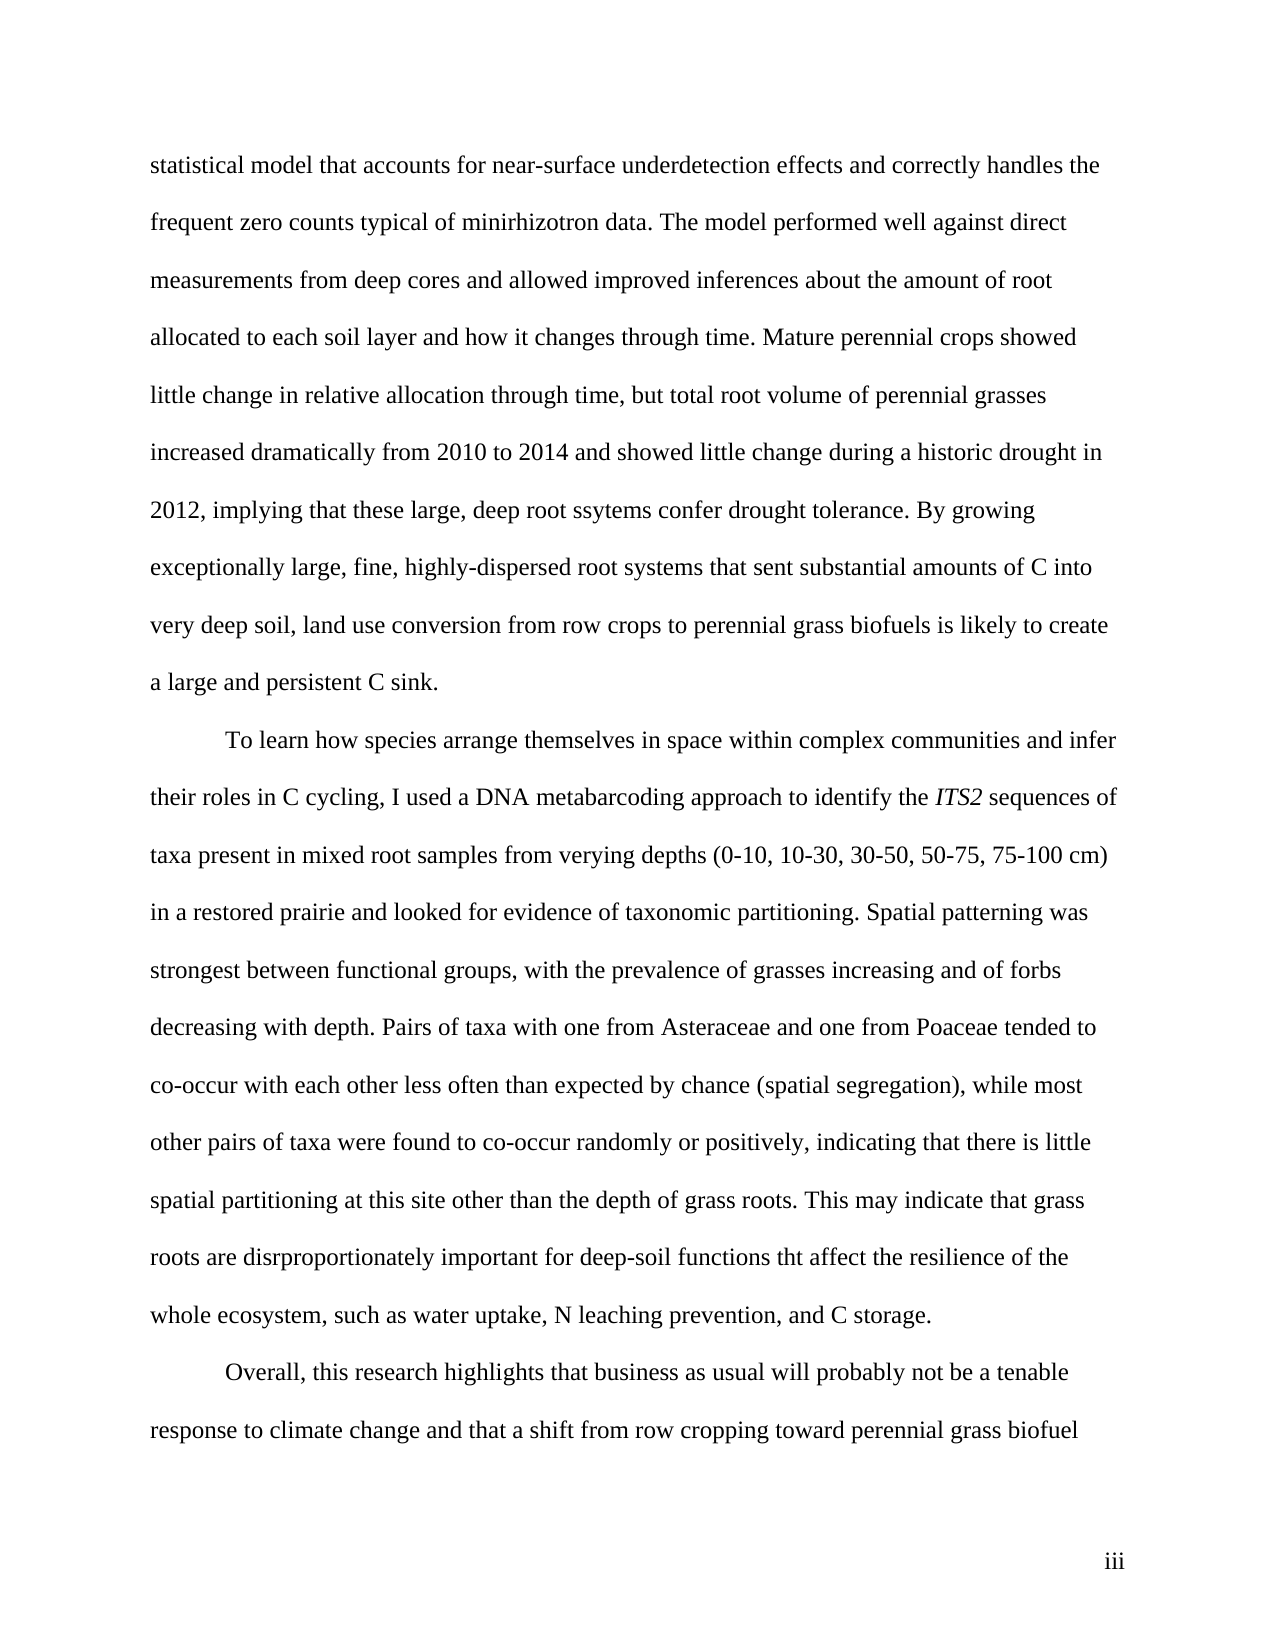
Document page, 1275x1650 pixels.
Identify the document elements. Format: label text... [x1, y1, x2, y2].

text To learn how species arrange themselves in space within complex communities and infer their roles in C cycling, I used a DNA metabarcoding approach to identify the ITS2 sequences of taxa present in mixed root samples from verying depths (0-10, 10-30, 30-50, 50-75, 75-100 cm) in a restored prairie and looked for evidence of taxonomic partitioning. Spatial patterning was strongest between functional groups, with the prevalence of grasses increasing and of forbs decreasing with depth. Pairs of taxa with one from Asteraceae and one from Poaceae tended to co-occur with each other less often than expected by chance (spatial segregation), while most other pairs of taxa were found to co-occur randomly or positively, indicating that there is little spatial partitioning at this site other than the depth of grass roots. This may indicate that grass roots are disrproportionately important for deep-soil functions tht affect the resilience of the whole ecosystem, such as water uptake, N leaching prevention, and C storage. [150, 725, 1125, 1329]
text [150, 1357, 1125, 1444]
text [150, 150, 1125, 696]
